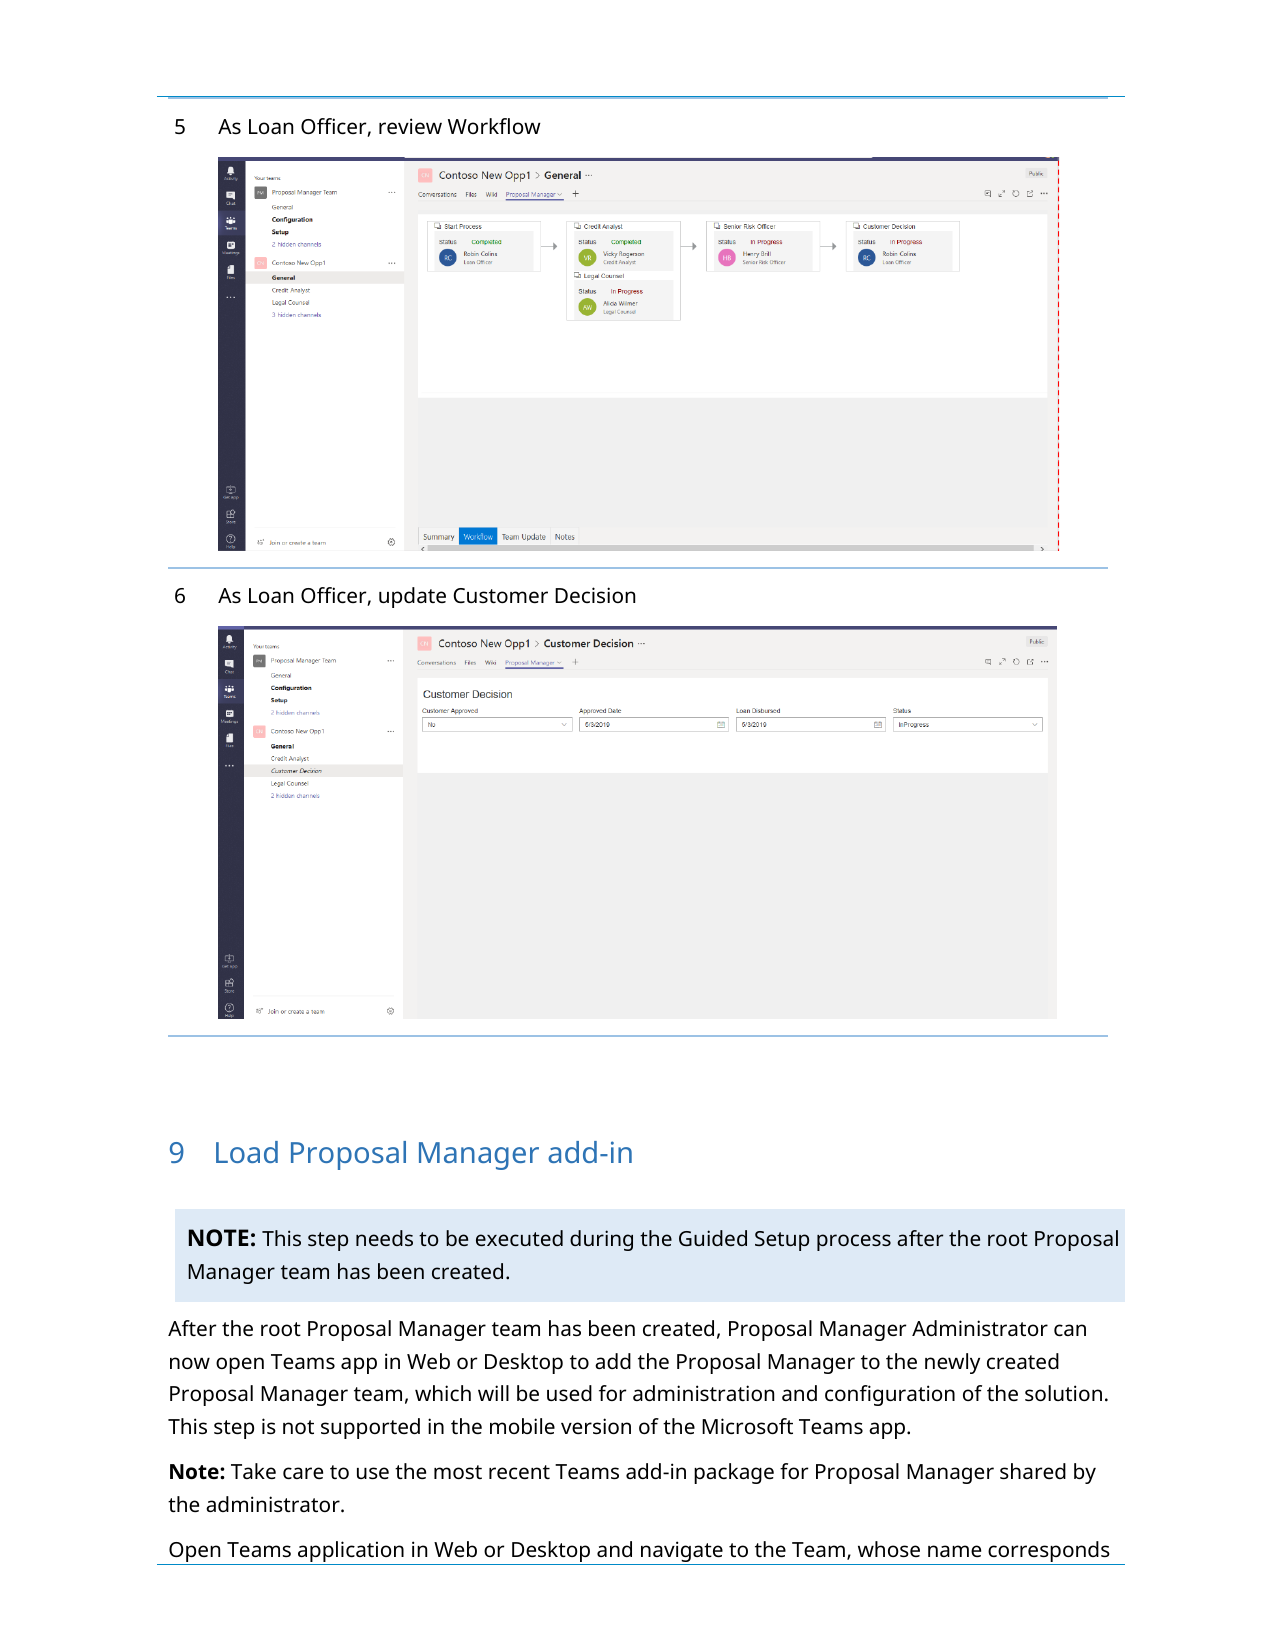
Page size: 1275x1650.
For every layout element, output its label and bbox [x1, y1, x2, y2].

picture [218, 626, 1057, 1019]
table_header [157, 97, 1125, 1563]
picture [218, 157, 1060, 551]
